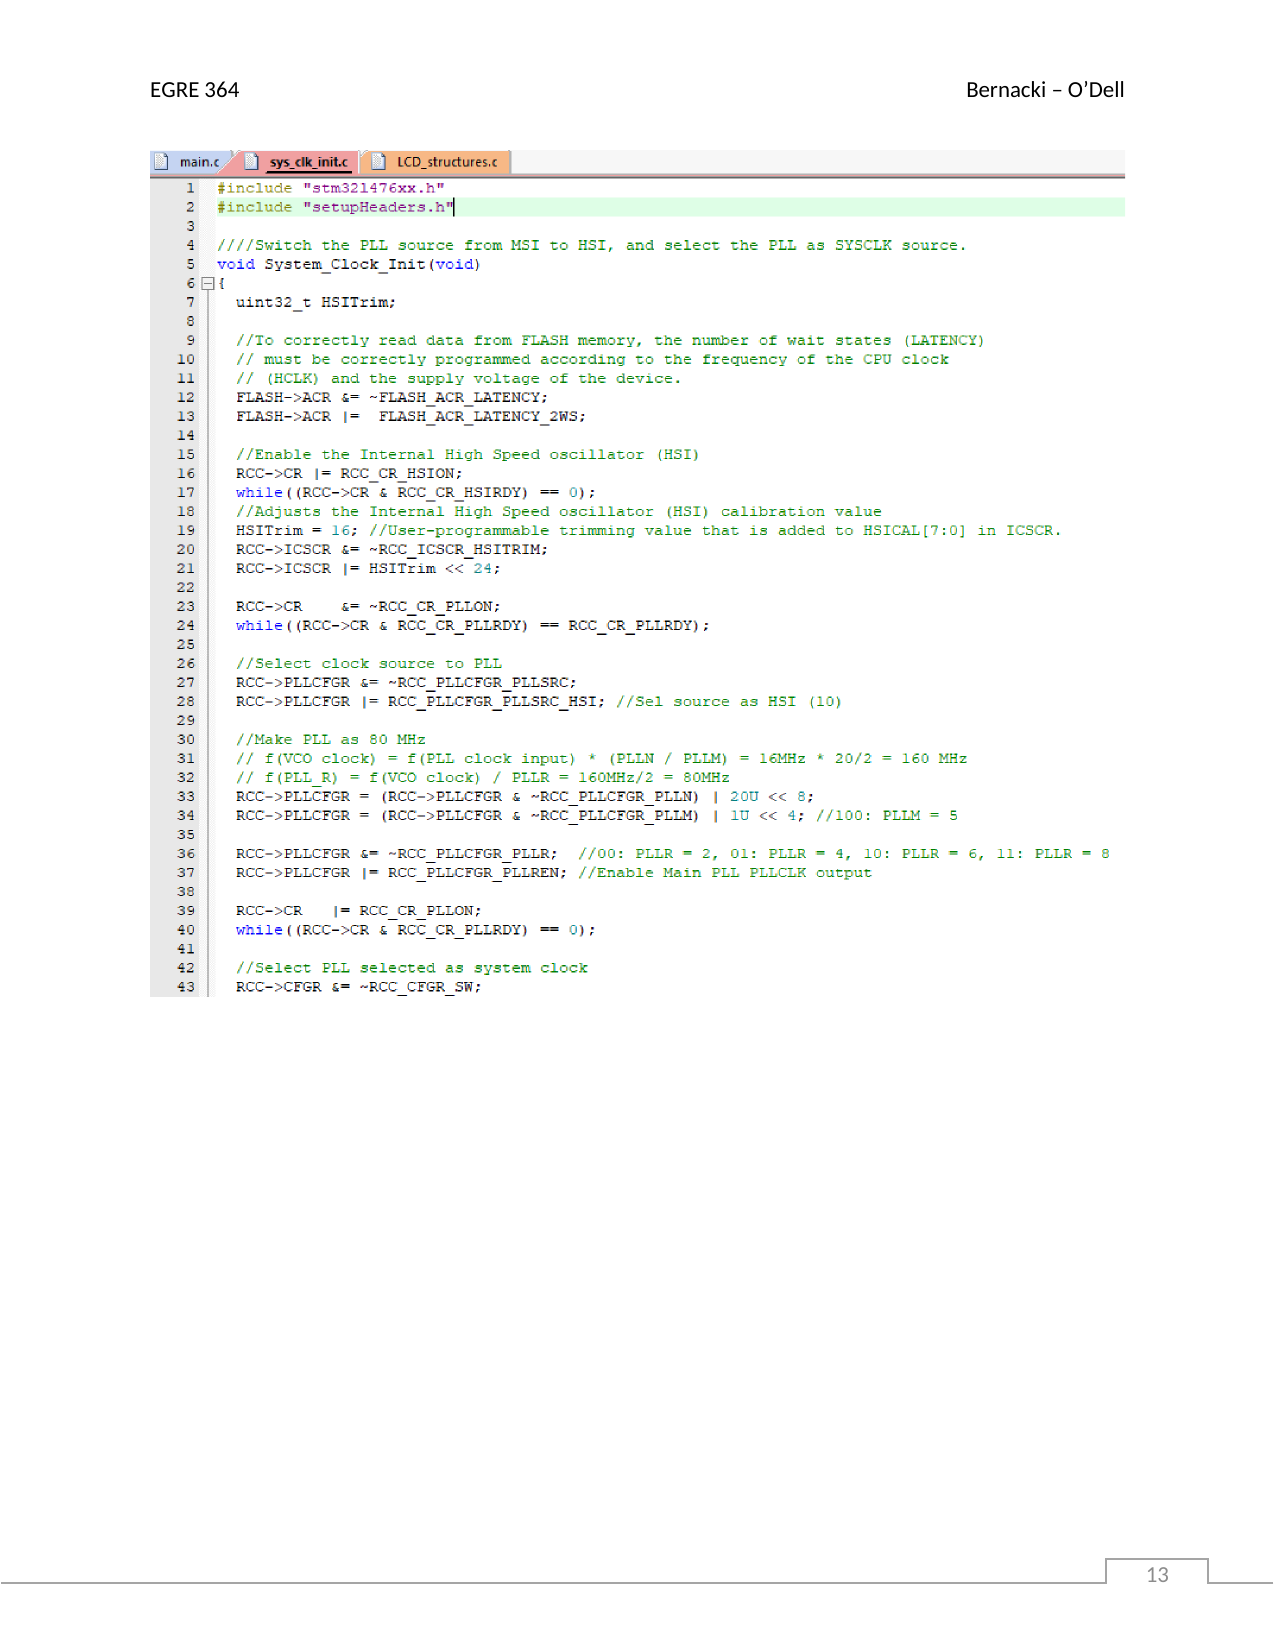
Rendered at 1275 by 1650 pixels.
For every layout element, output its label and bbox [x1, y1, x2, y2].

picture [150, 150, 1125, 997]
